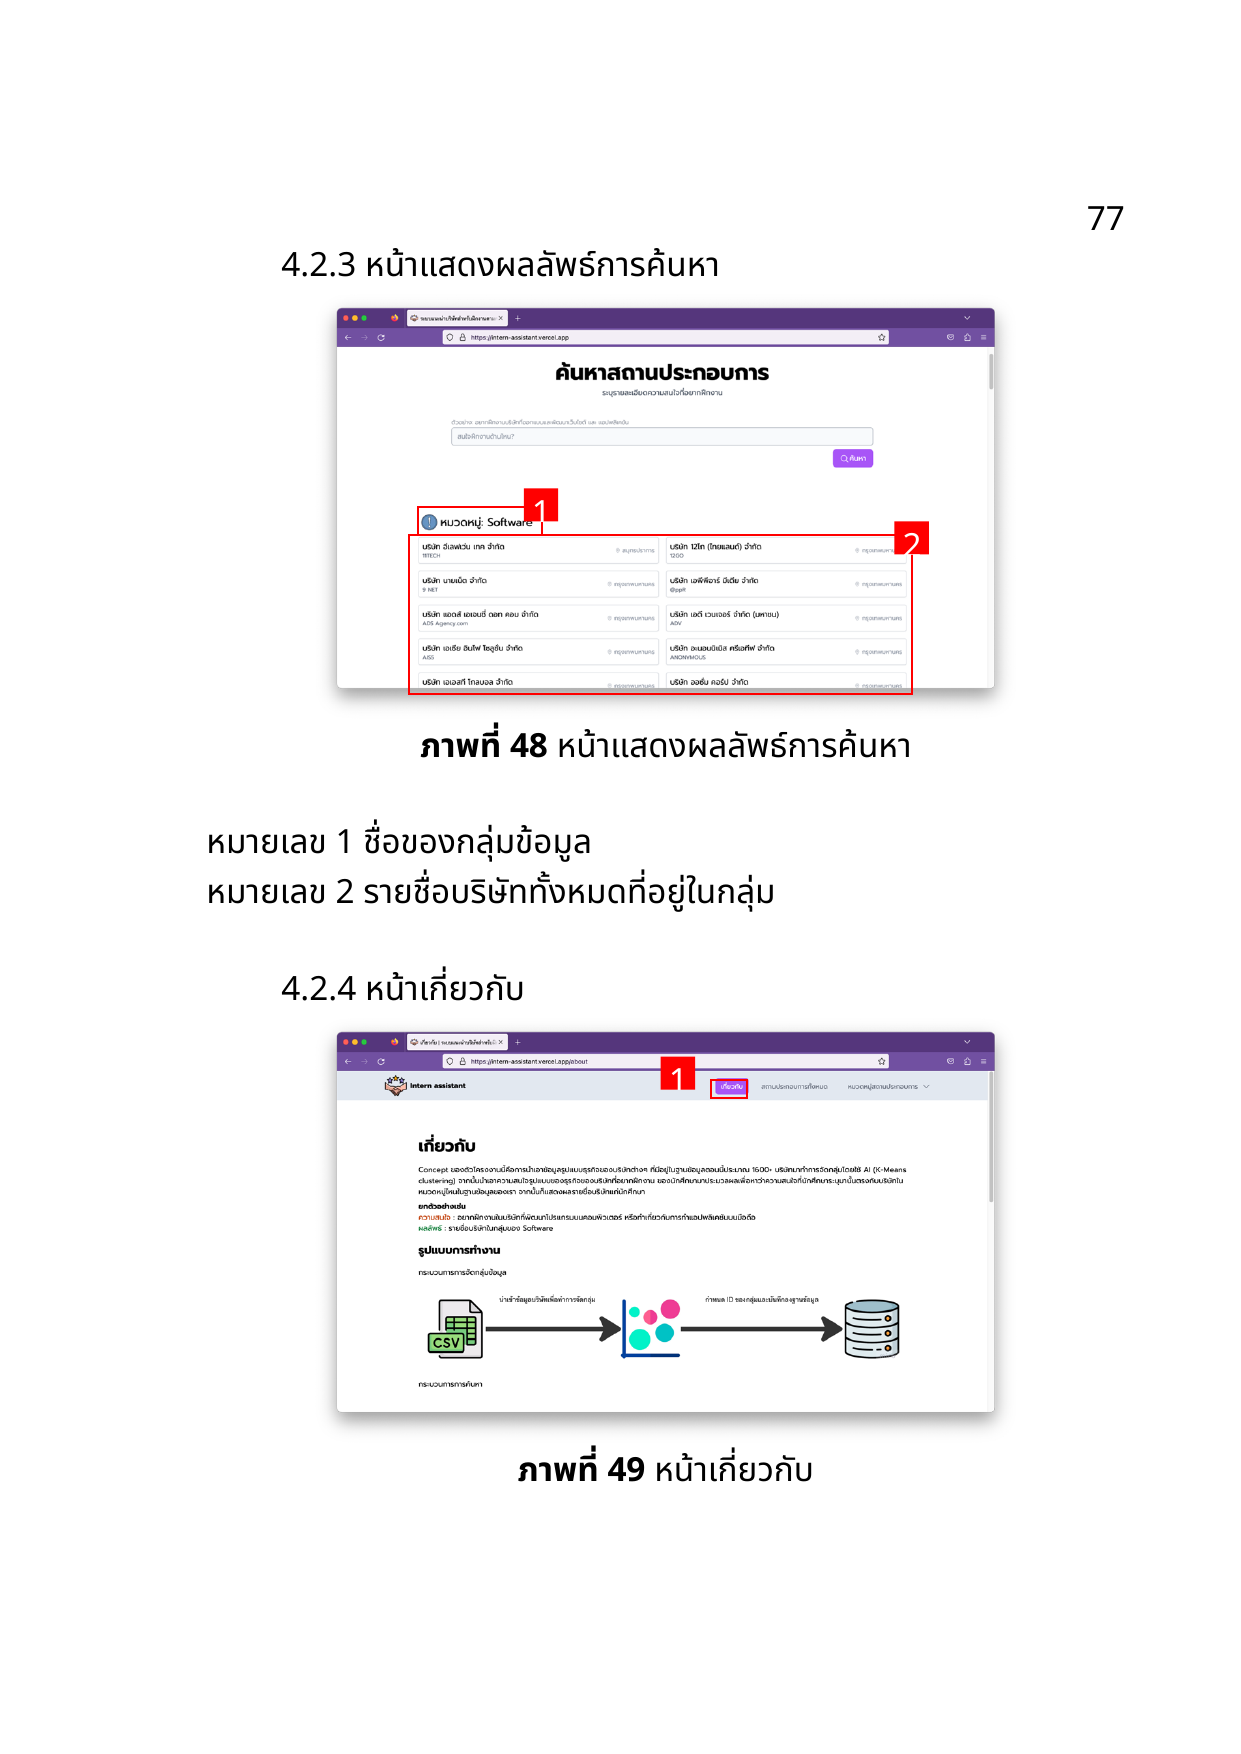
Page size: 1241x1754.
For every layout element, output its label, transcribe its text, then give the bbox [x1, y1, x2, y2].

text หมายเลข 1 ชื่อของกลุ่มข้อมูล [206, 818, 1125, 868]
text ภาพที่ 48 หน้าแสดงผลลัพธ์การค้นหา [206, 722, 1125, 772]
text 4.2.3 หน้าแสดงผลลัพธ์การค้นหา [206, 240, 1125, 291]
picture [311, 1015, 1020, 1446]
text ภาพที่ 49 หน้าเกี่ยวกับ [206, 1445, 1125, 1496]
text 4.2.4 หน้าเกี่ยวกับ [206, 964, 1125, 1015]
picture [311, 291, 1020, 722]
text หมายเลข 2 รายชื่อบริษัททั้งหมดที่อยู่ในกลุ่ม [206, 868, 1125, 919]
